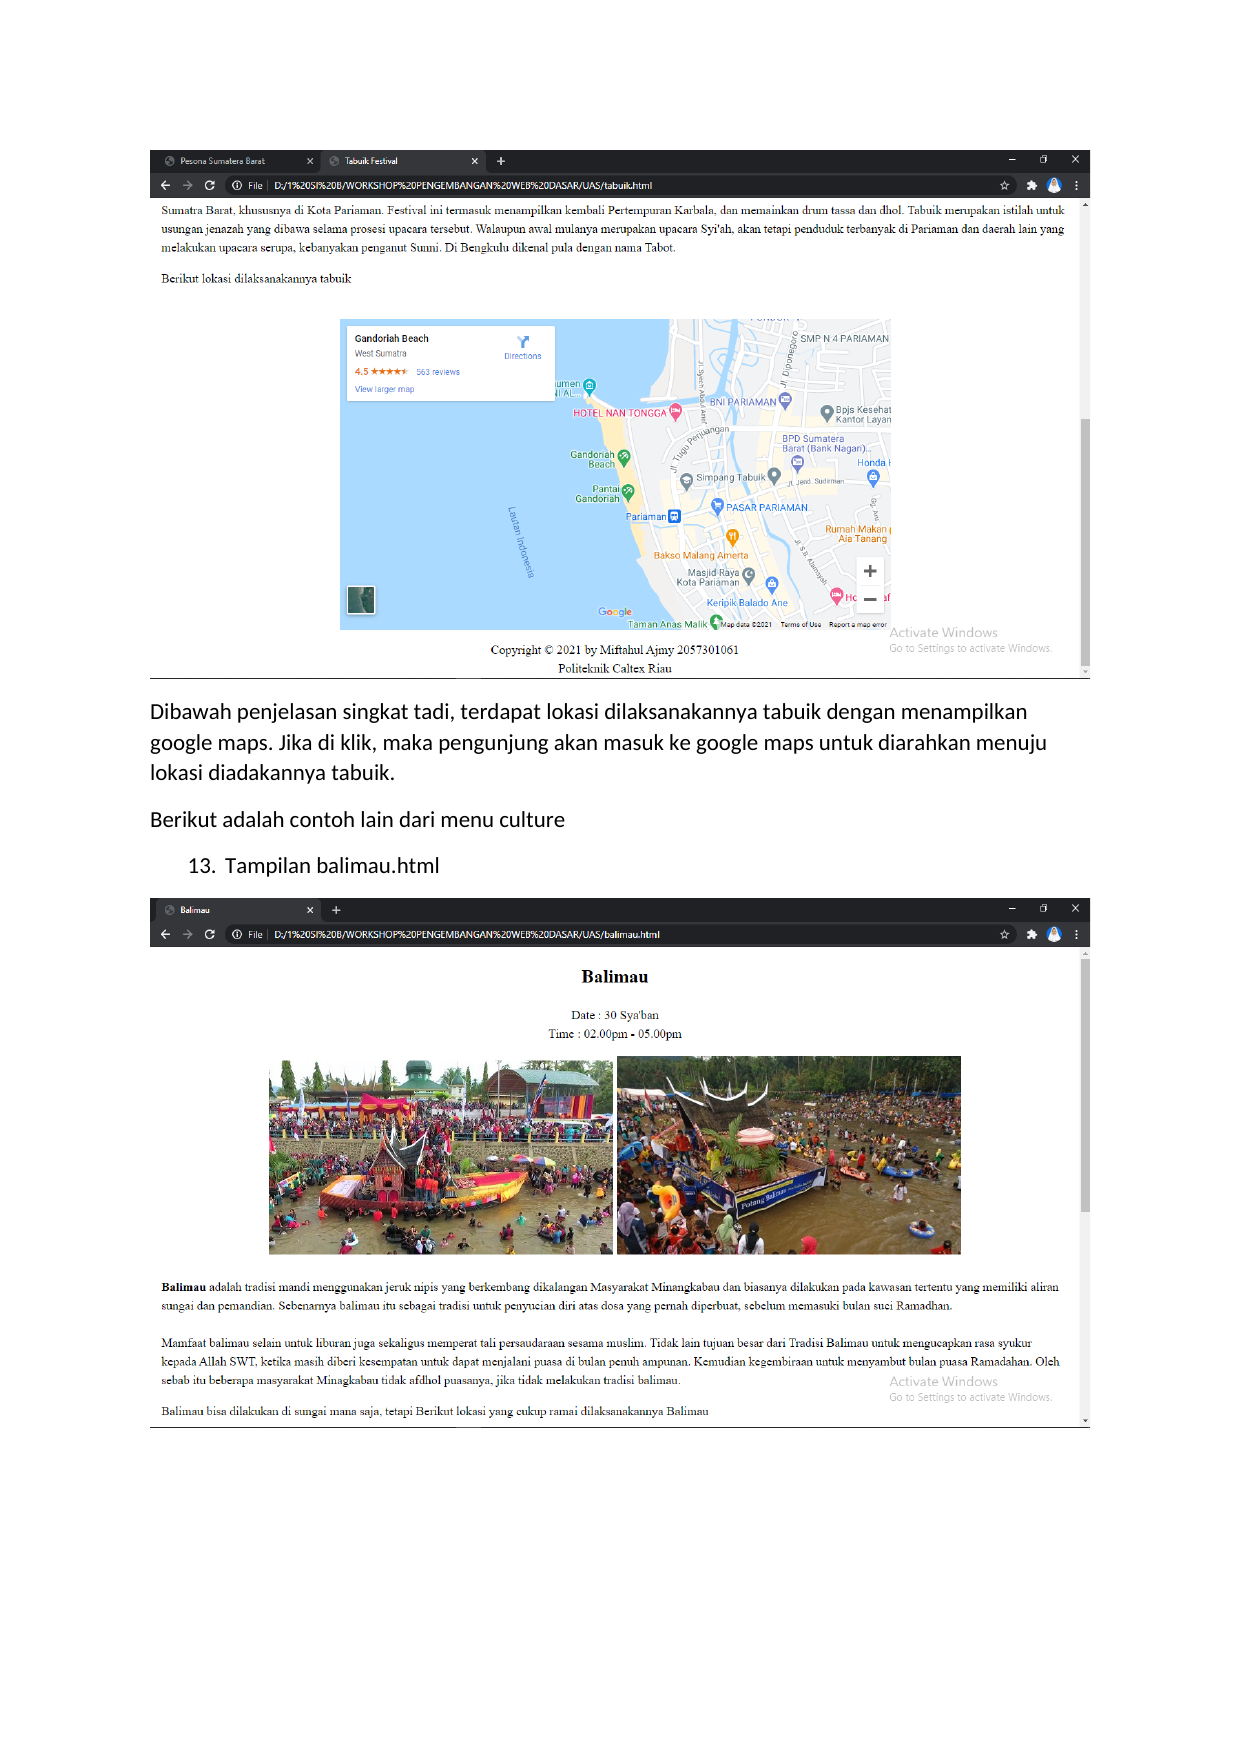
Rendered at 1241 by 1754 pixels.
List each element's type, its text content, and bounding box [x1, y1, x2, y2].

picture [150, 898, 1091, 1428]
picture [150, 150, 1091, 679]
list Tampilan balimau.html [187, 852, 1090, 880]
text Berikut adalah contoh lain dari menu culture [150, 805, 1090, 833]
text Dibawah penjelasan singkat tadi, terdapat lokasi dilaksanakannya tabuik dengan menampilkan google maps. Jika di klik, maka pengunjung akan masuk ke google maps untuk diarahkan menuju lokasi diadakannya tabuik. [150, 697, 1090, 786]
